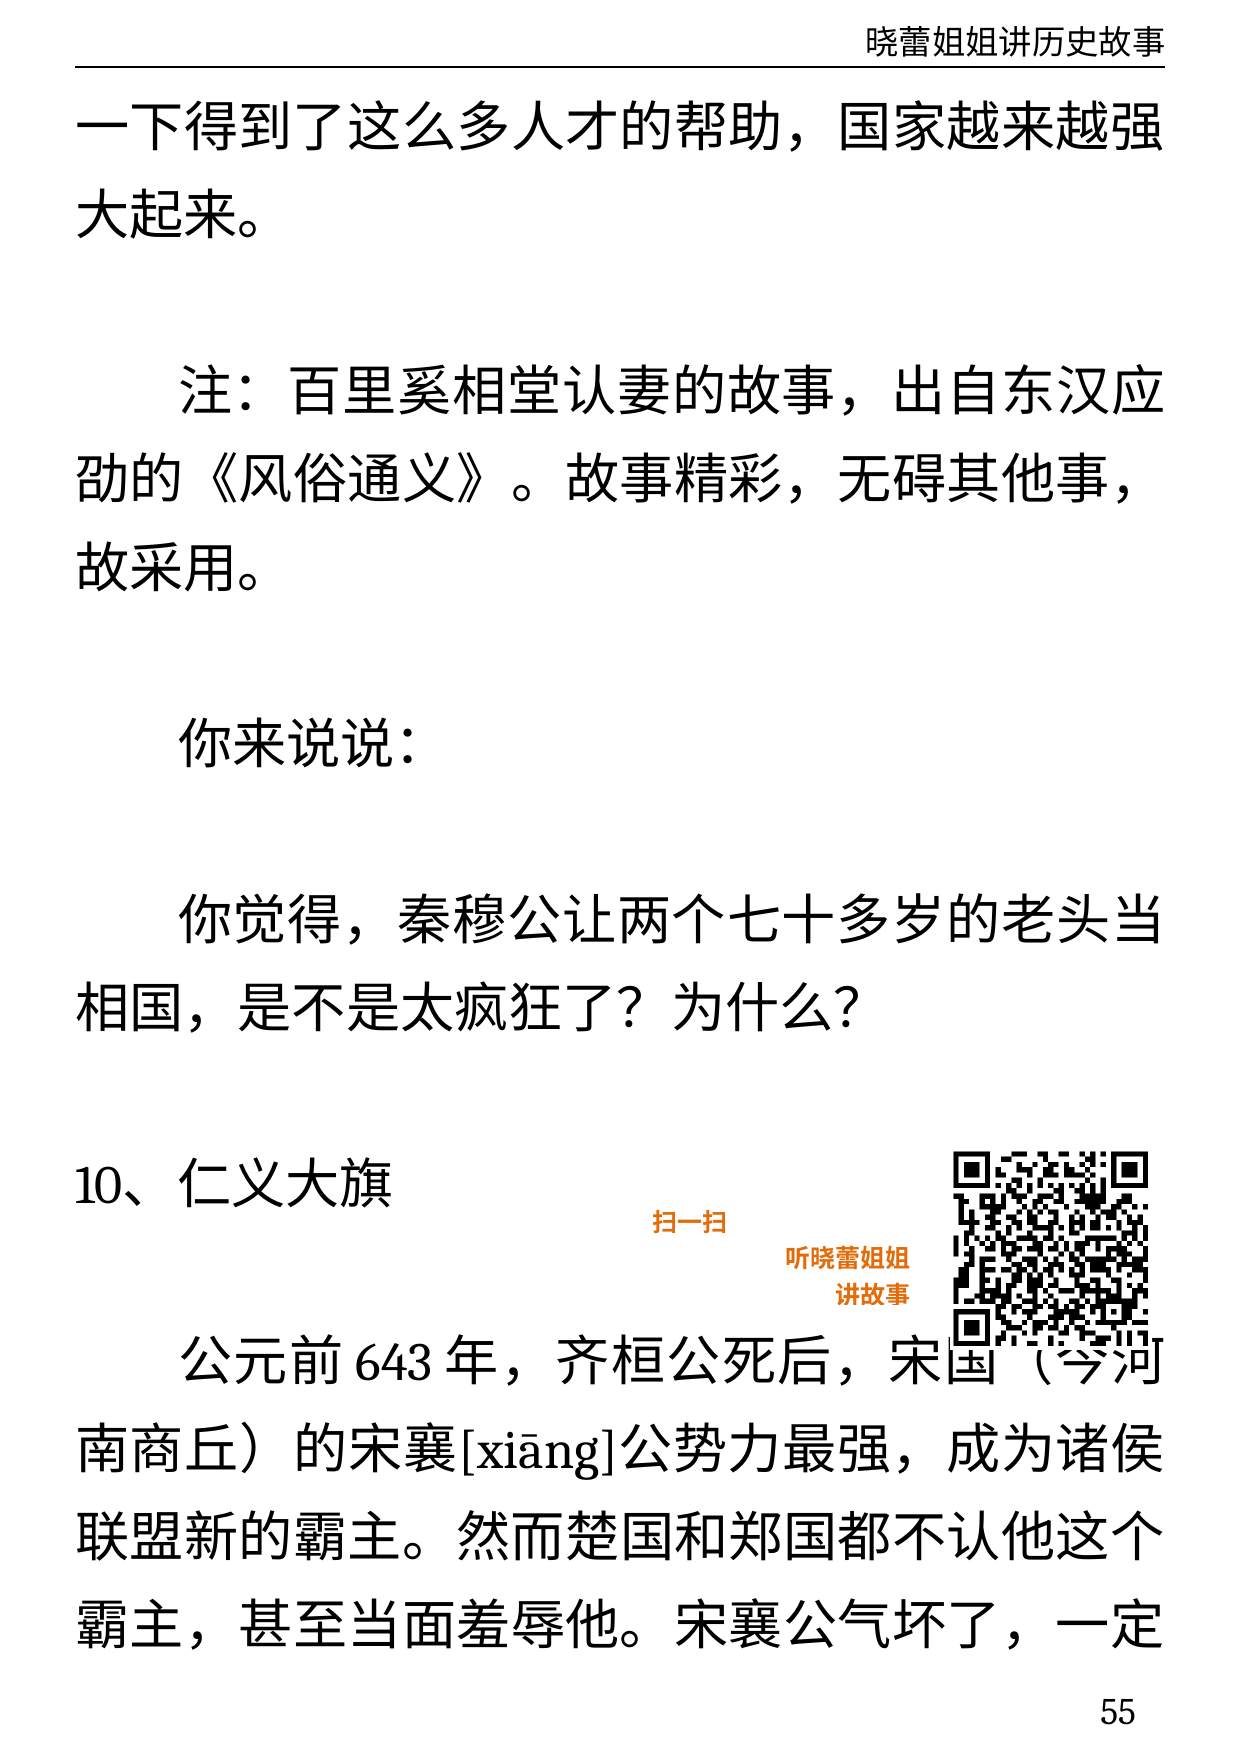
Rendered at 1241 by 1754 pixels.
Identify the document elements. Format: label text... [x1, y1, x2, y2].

text 注：百里奚相堂认妻的故事，出自东汉应劭的《风俗通义》。故事精彩，无碍其他事，故采用。 [75, 343, 1165, 607]
picture [950, 1148, 1153, 1350]
text 你来说说： [75, 696, 1165, 784]
text 你觉得，秦穆公让两个七十多岁的老头当相国，是不是太疯狂了？为什么？ [75, 872, 1165, 1048]
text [75, 79, 1165, 255]
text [75, 1312, 1165, 1665]
